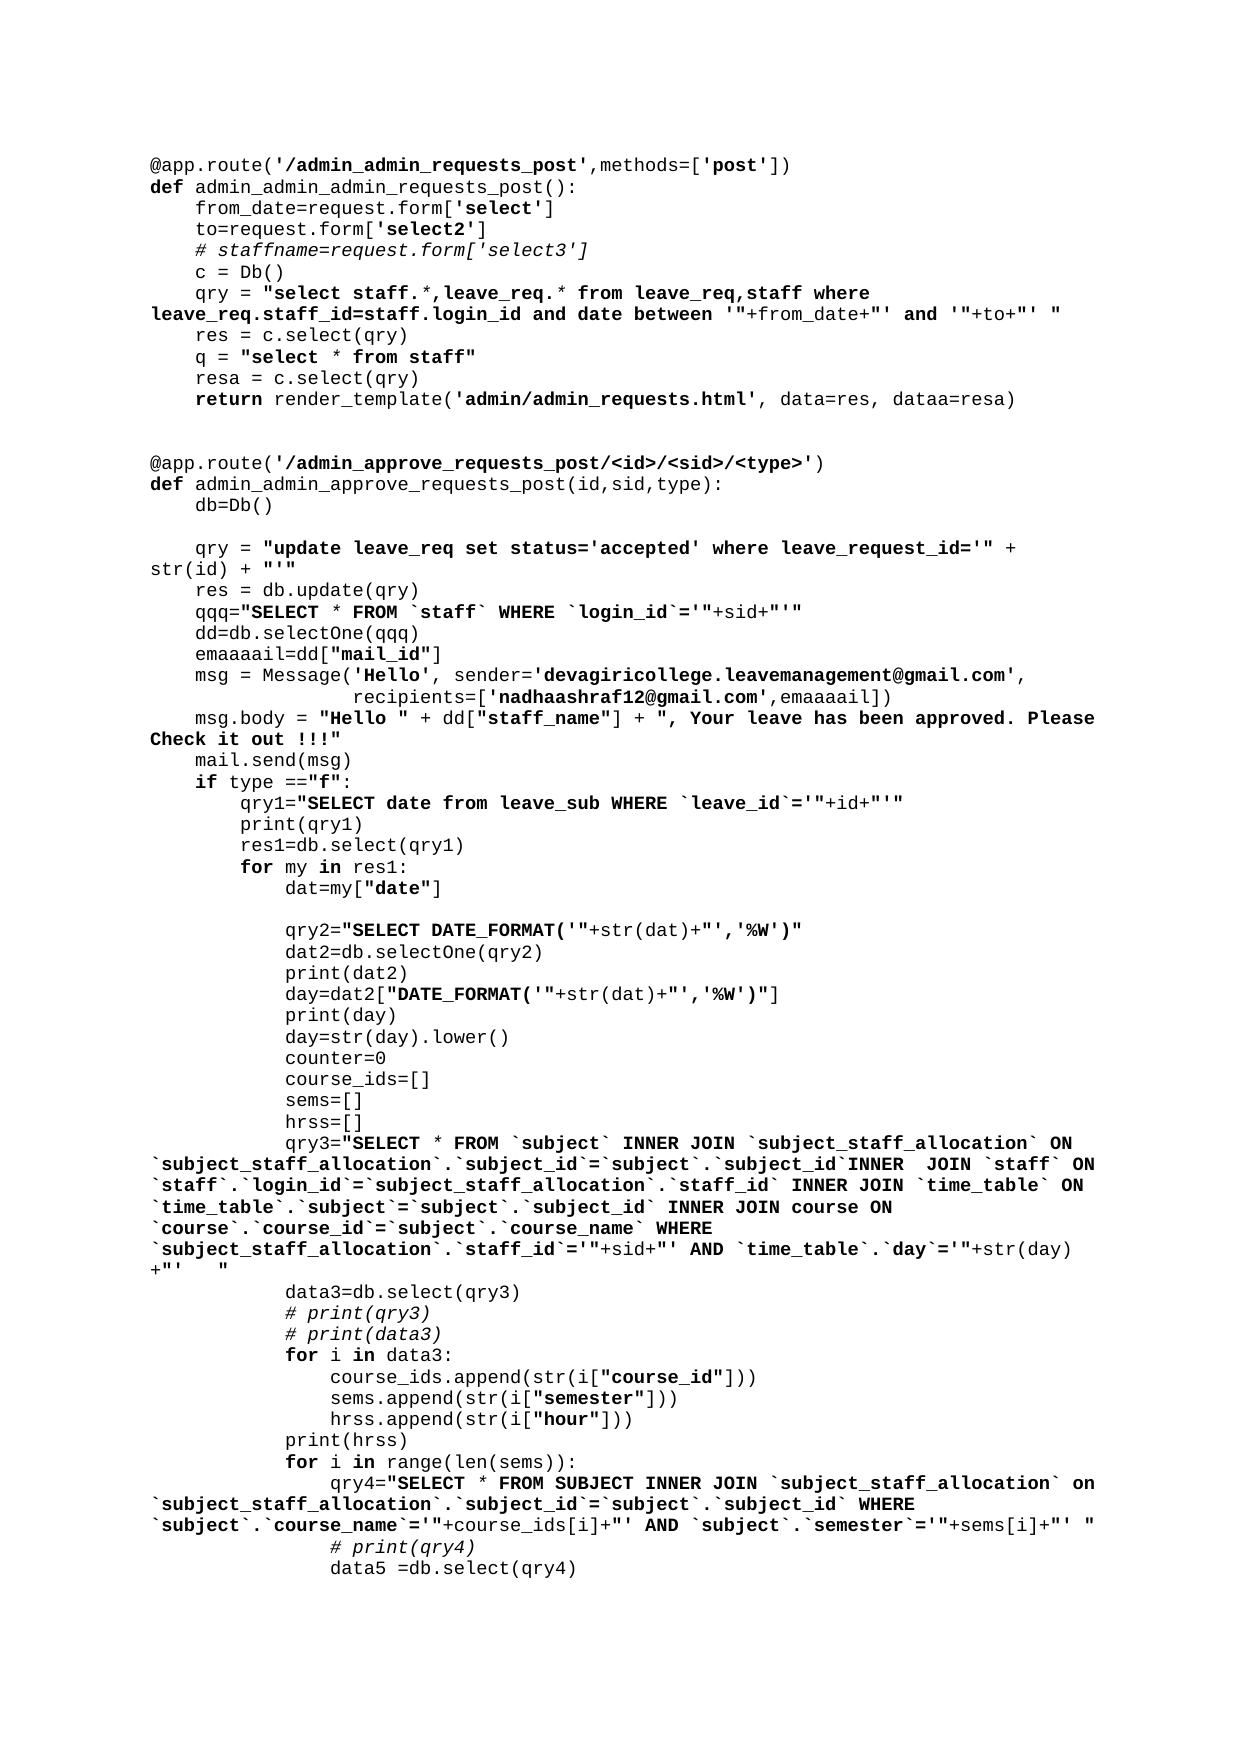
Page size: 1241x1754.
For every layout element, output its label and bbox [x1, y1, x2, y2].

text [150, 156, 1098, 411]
text [150, 454, 1098, 1580]
